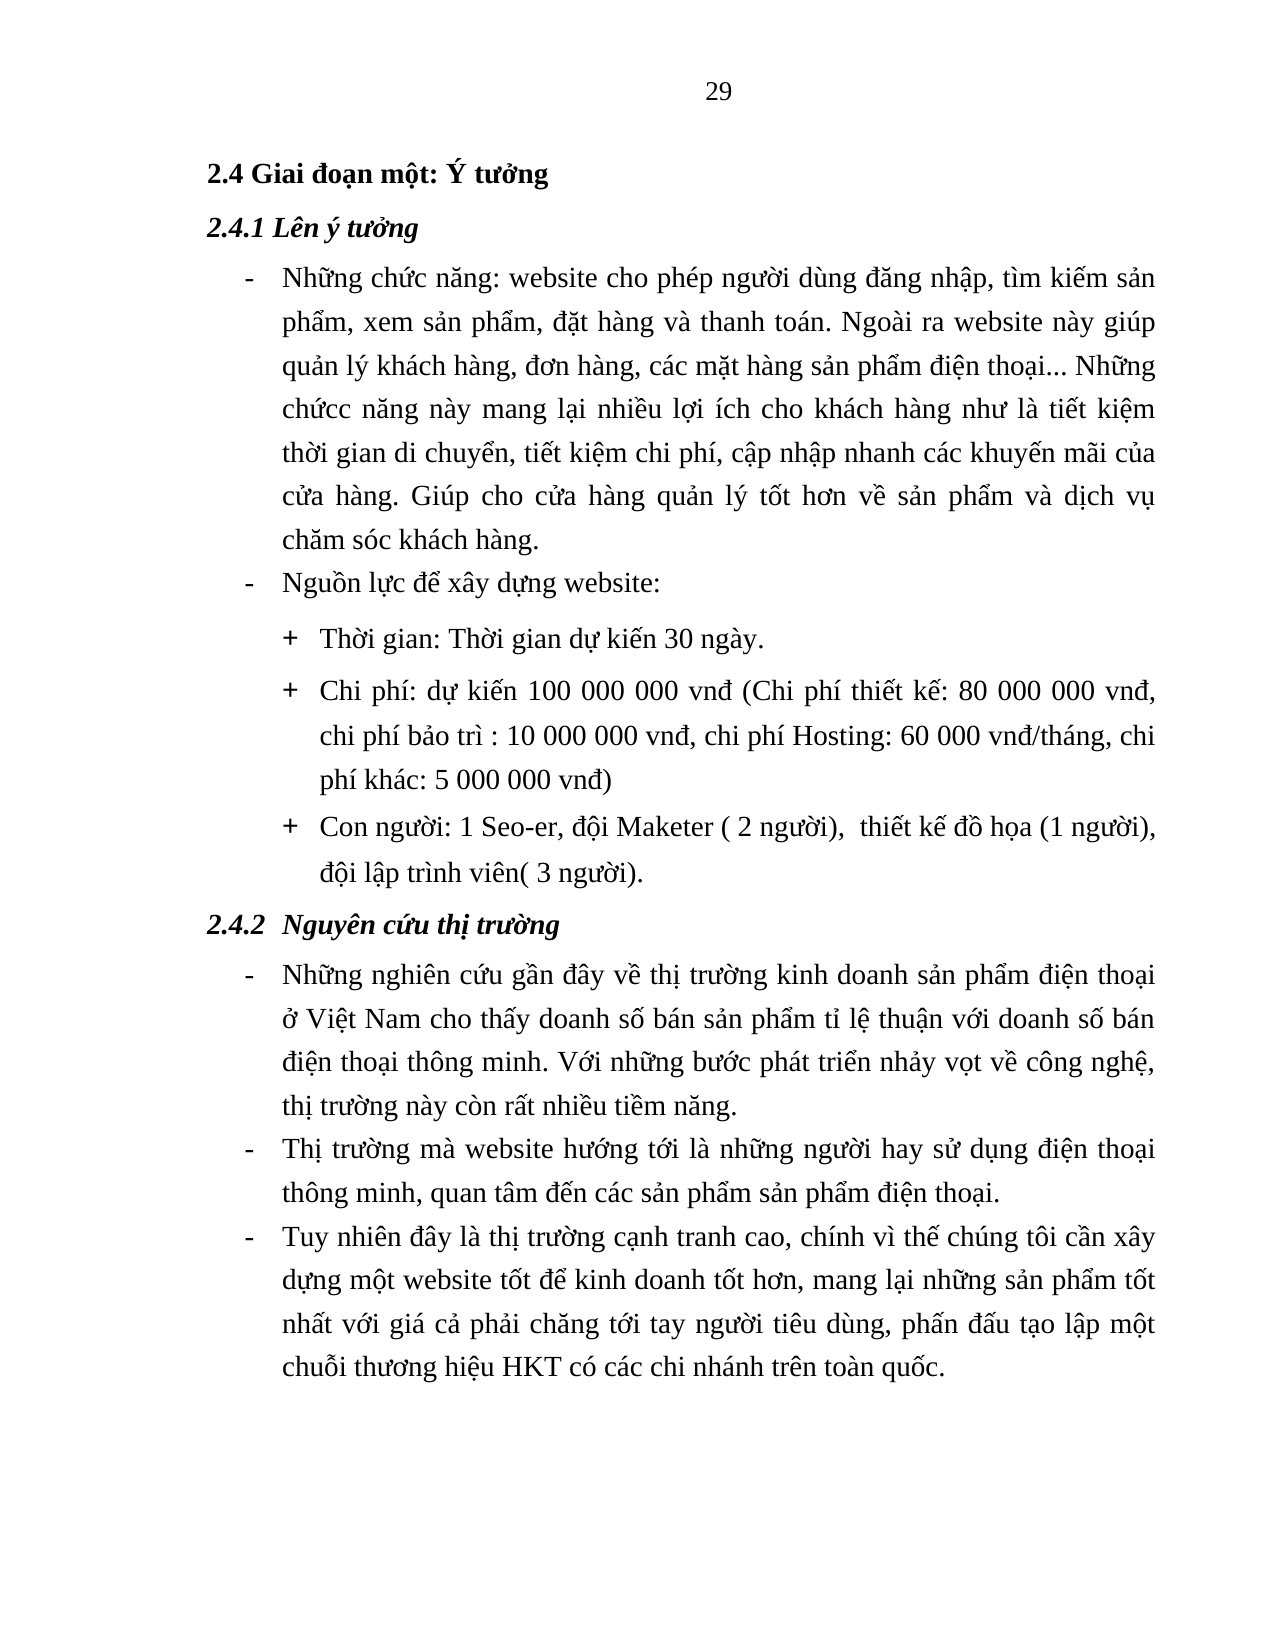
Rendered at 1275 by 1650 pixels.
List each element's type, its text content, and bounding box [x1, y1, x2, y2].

text Nguồn lực để xây dựng website: [244, 565, 1157, 599]
text Tuy nhiên đây là thị trường cạnh tranh cao, chính vì thế chúng tôi cần xây dựng một website tốt để kinh doanh tốt hơn, mang lại những sản phẩm tốt nhất với giá cả phải chăng tới tay người tiêu dùng, phấn đấu tạo lập một chuỗi thương hiệu HKT có các chi nhánh trên toàn quốc. [244, 1219, 1157, 1383]
text Con người: 1 Seo-er, đội Maketer ( 2 người), thiết kế đồ họa (1 người), đội lập trình viên( 3 người). [282, 806, 1157, 889]
subtitle Nguyên cứu thị trường [207, 907, 1157, 941]
text Thị trường mà website hướng tới là những người hay sử dụng điện thoại thông minh, quan tâm đến các sản phẩm sản phẩm điện thoại. [244, 1132, 1157, 1209]
subtitle Giai đoạn một: Ý tưởng [207, 156, 1157, 189]
text Thời gian: Thời gian dự kiến 30 ngày. [282, 617, 1157, 657]
subtitle Lên ý tưởng [207, 210, 1157, 244]
text Những chức năng: website cho phép người dùng đăng nhập, tìm kiếm sản phẩm, xem sản phẩm, đặt hàng và thanh toán. Ngoài ra website này giúp quản lý khách hàng, đơn hàng, các mặt hàng sản phẩm điện thoại... Những chứcc năng này mang lại nhiều lợi ích cho khách hàng như là tiết kiệm thời gian di chuyển, tiết kiệm chi phí, cập nhập nhanh các khuyến mãi của cửa hàng. Giúp cho cửa hàng quản lý tốt hơn về sản phẩm và dịch vụ chăm sóc khách hàng. [244, 261, 1157, 555]
text Những nghiên cứu gần đây về thị trường kinh doanh sản phẩm điện thoại ở Việt Nam cho thấy doanh số bán sản phẩm tỉ lệ thuận với doanh số bán điện thoại thông minh. Với những bước phát triển nhảy vọt về công nghệ, thị trường này còn rất nhiều tiềm năng. [244, 957, 1157, 1122]
text Chi phí: dự kiến 100 000 000 vnđ (Chi phí thiết kế: 80 000 000 vnđ, chi phí bảo trì : 10 000 000 vnđ, chi phí Hosting: 60 000 vnđ/tháng, chi phí khác: 5 000 000 vnđ) [282, 669, 1157, 796]
